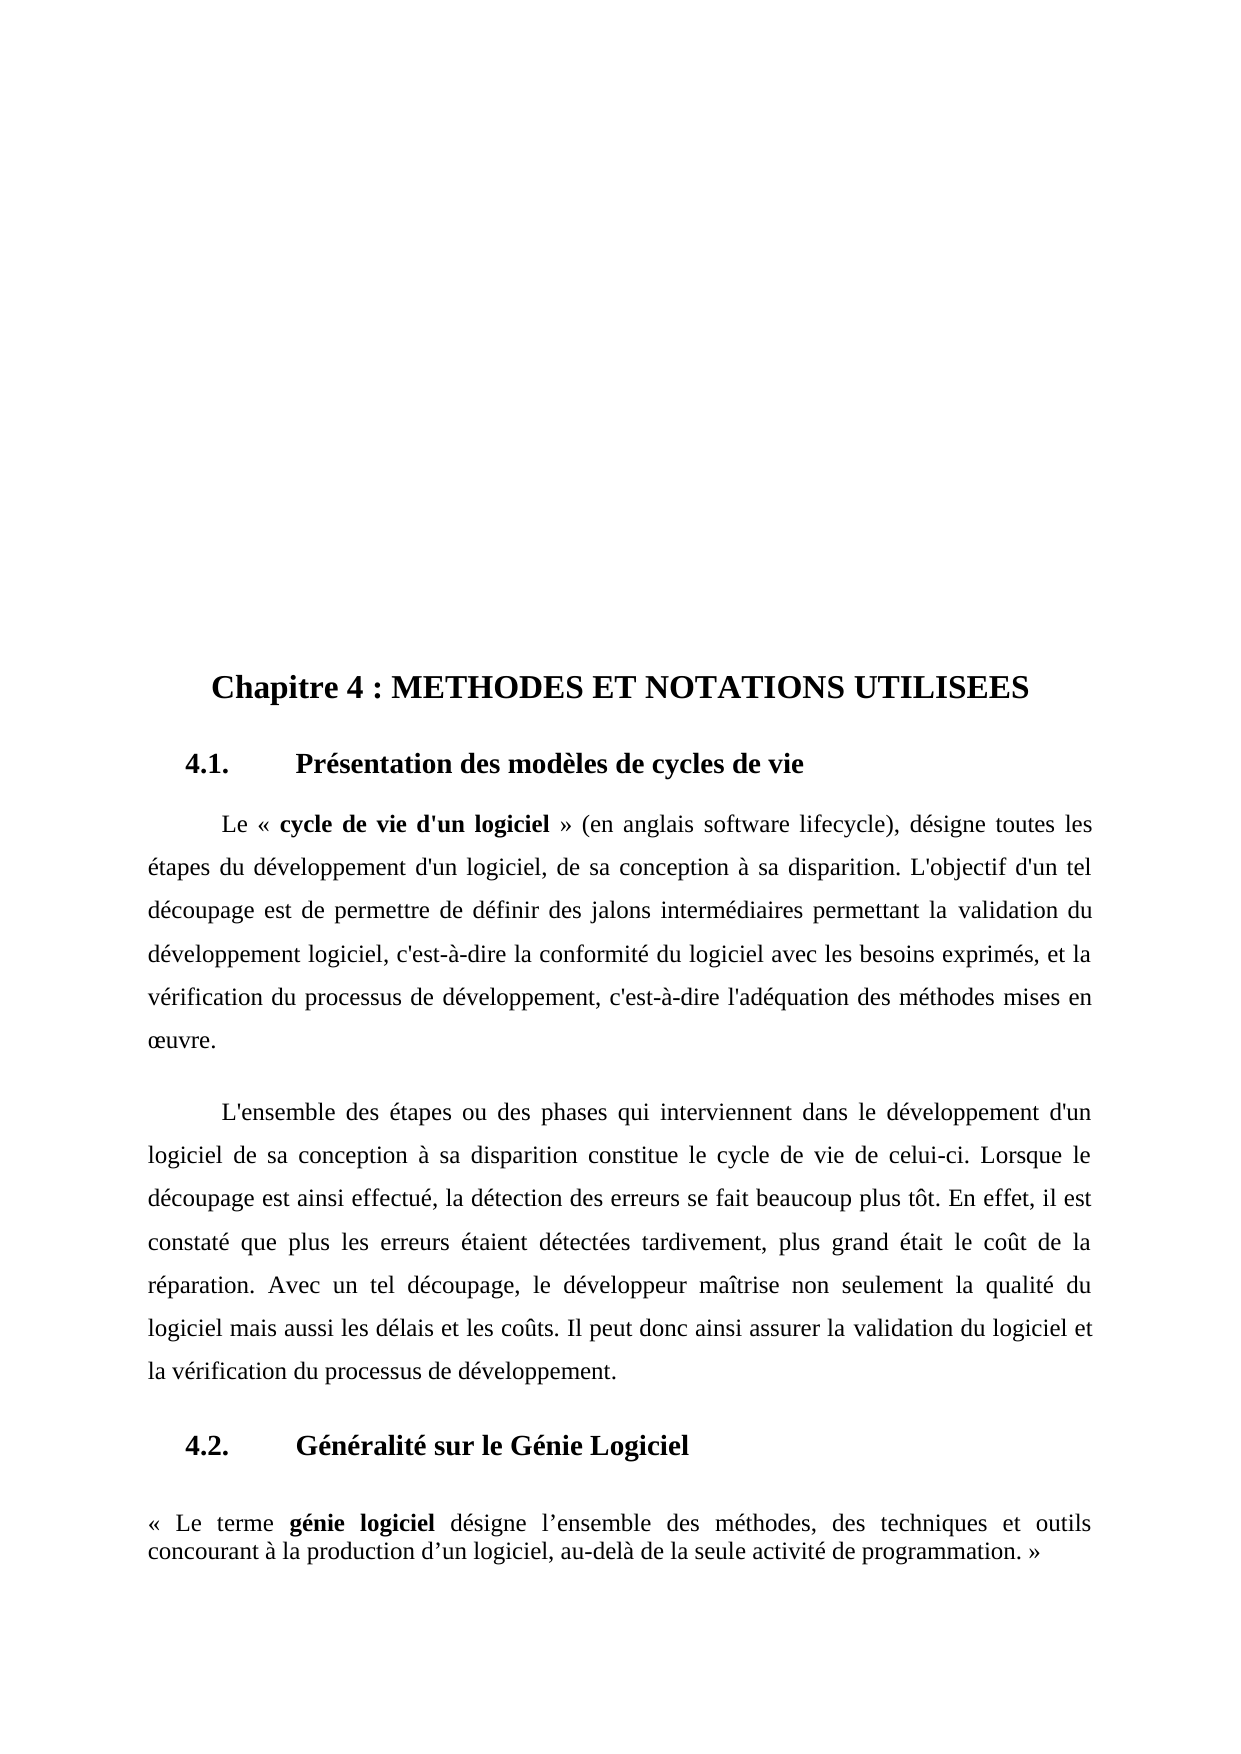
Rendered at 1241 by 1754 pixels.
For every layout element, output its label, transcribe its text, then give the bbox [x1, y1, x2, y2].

text « Le terme génie logiciel désigne l’ensemble des méthodes, des techniques et outils concourant à la production d’un logiciel, au-delà de la seule activité de programmation. » [148, 1508, 1093, 1565]
text L'ensemble des étapes ou des phases qui interviennent dans le développement d'un logiciel de sa conception à sa disparition constitue le cycle de vie de celui-ci. Lorsque le découpage est ainsi effectué, la détection des erreurs se fait beaucoup plus tôt. En effet, il est constaté que plus les erreurs étaient détectées tardivement, plus grand était le coût de la réparation. Avec un tel découpage, le développeur maîtrise non seulement la qualité du logiciel mais aussi les délais et les coûts. Il peut donc ainsi assurer la validation du logiciel et la vérification du processus de développement. [148, 1097, 1093, 1385]
subtitle Chapitre 4 : METHODES ET NOTATIONS UTILISEES [148, 667, 1093, 705]
text Le « cycle de vie d'un logiciel » (en anglais software lifecycle), désigne toutes les étapes du développement d'un logiciel, de sa conception à sa disparition. L'objectif d'un tel découpage est de permettre de définir des jalons intermédiaires permettant la validation du développement logiciel, c'est-à-dire la conformité du logiciel avec les besoins exprimés, et la vérification du processus de développement, c'est-à-dire l'adéquation des méthodes mises en œuvre. [148, 809, 1093, 1054]
list Présentation des modèles de cycles de vie [185, 747, 1093, 780]
list Généralité sur le Génie Logiciel [185, 1428, 1093, 1462]
